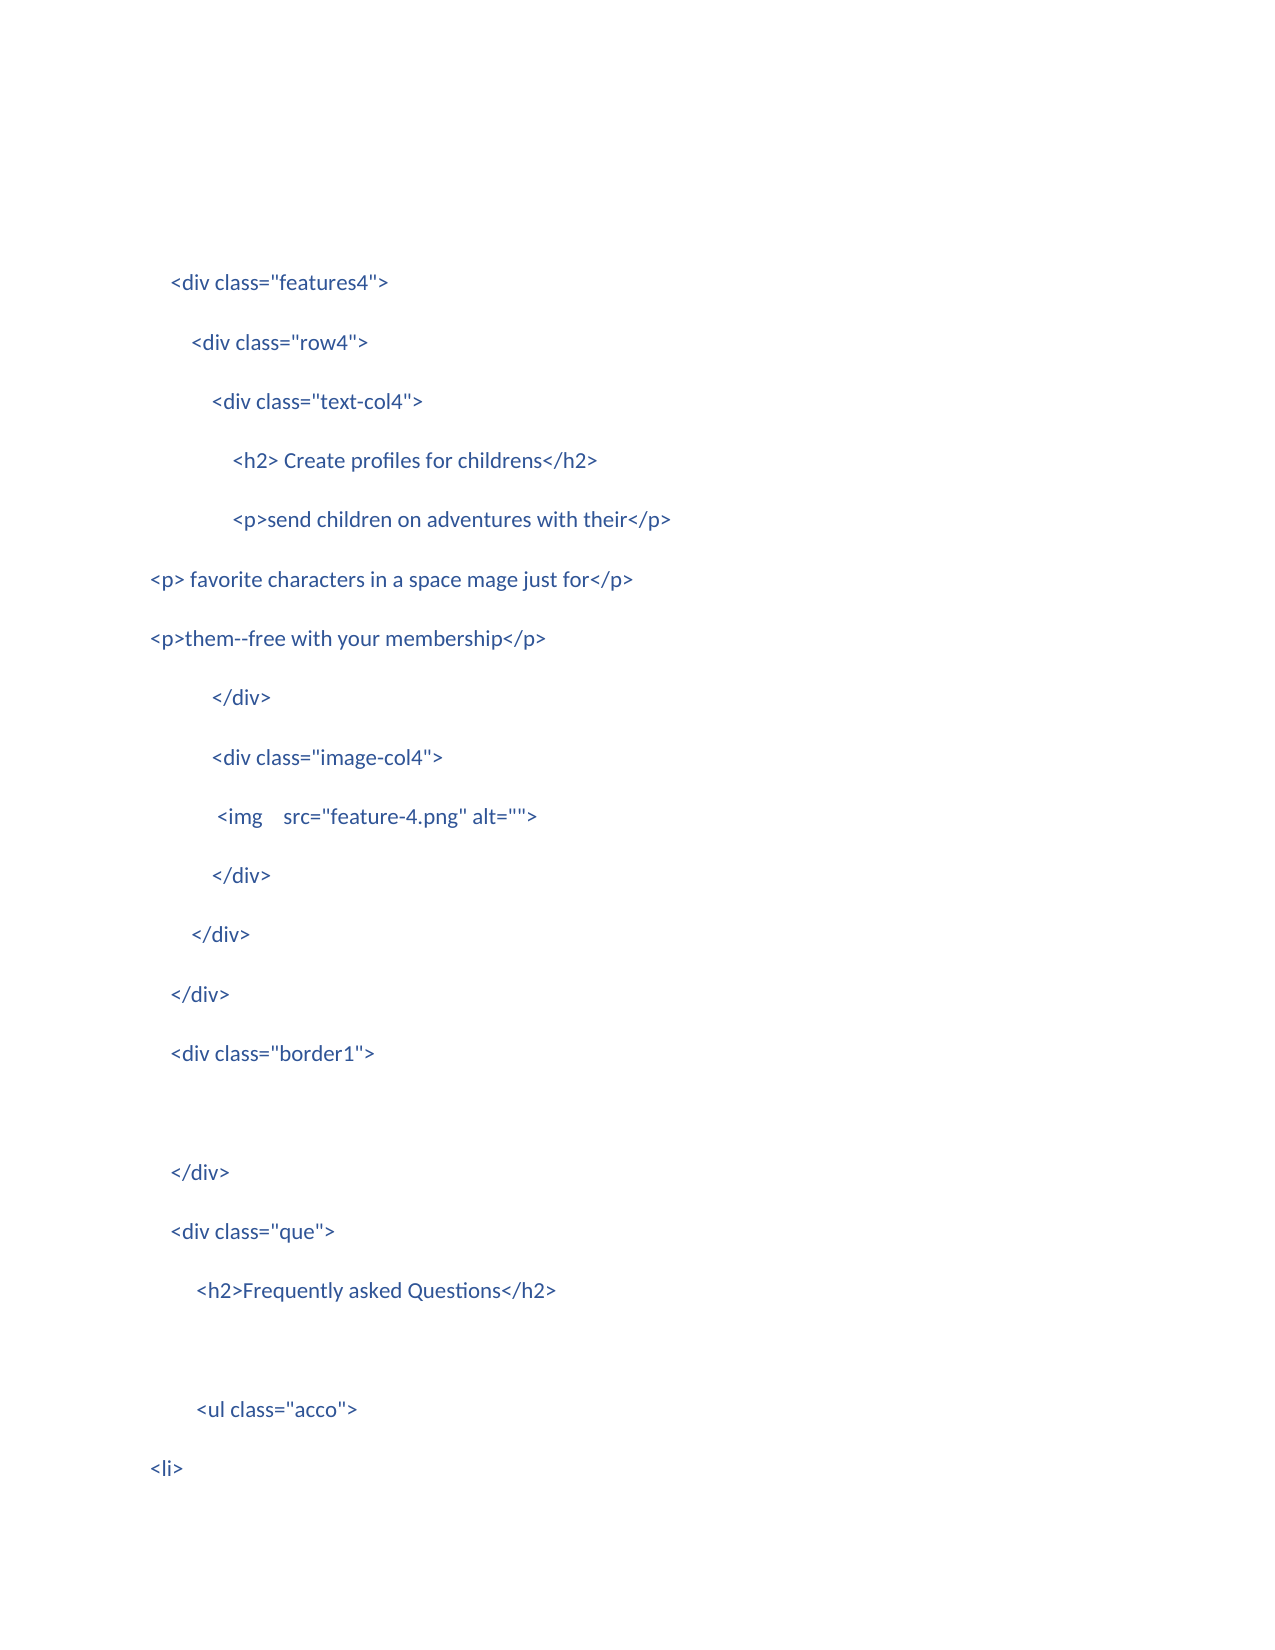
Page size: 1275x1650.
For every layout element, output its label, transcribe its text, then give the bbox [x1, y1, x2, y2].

text <p>them--free with your membership</p> [150, 624, 1125, 652]
text </div> [150, 861, 1125, 889]
text <h2>Frequently asked Questions</h2> [150, 1276, 1125, 1304]
text </div> [150, 921, 1125, 948]
text <p> favorite characters in a space mage just for</p> [150, 565, 1125, 593]
text <h2> Create profiles for childrens</h2> [150, 446, 1125, 474]
text </div> [150, 683, 1125, 711]
text <div class="row4"> [150, 328, 1125, 356]
text <div class="image-col4"> [150, 743, 1125, 771]
text <div class="text-col4"> [150, 387, 1125, 415]
text </div> [150, 1158, 1125, 1186]
text <div class="border1"> [150, 1039, 1125, 1067]
text <li> [150, 1454, 1125, 1482]
text <div class="features4"> [150, 268, 1125, 297]
text <ul class="acco"> [150, 1395, 1125, 1423]
text </div> [150, 980, 1125, 1008]
text <p>send children on adventures with their</p> [150, 506, 1125, 534]
text <img src="feature-4.png" alt=""> [150, 802, 1125, 830]
text <div class="que"> [150, 1217, 1125, 1245]
